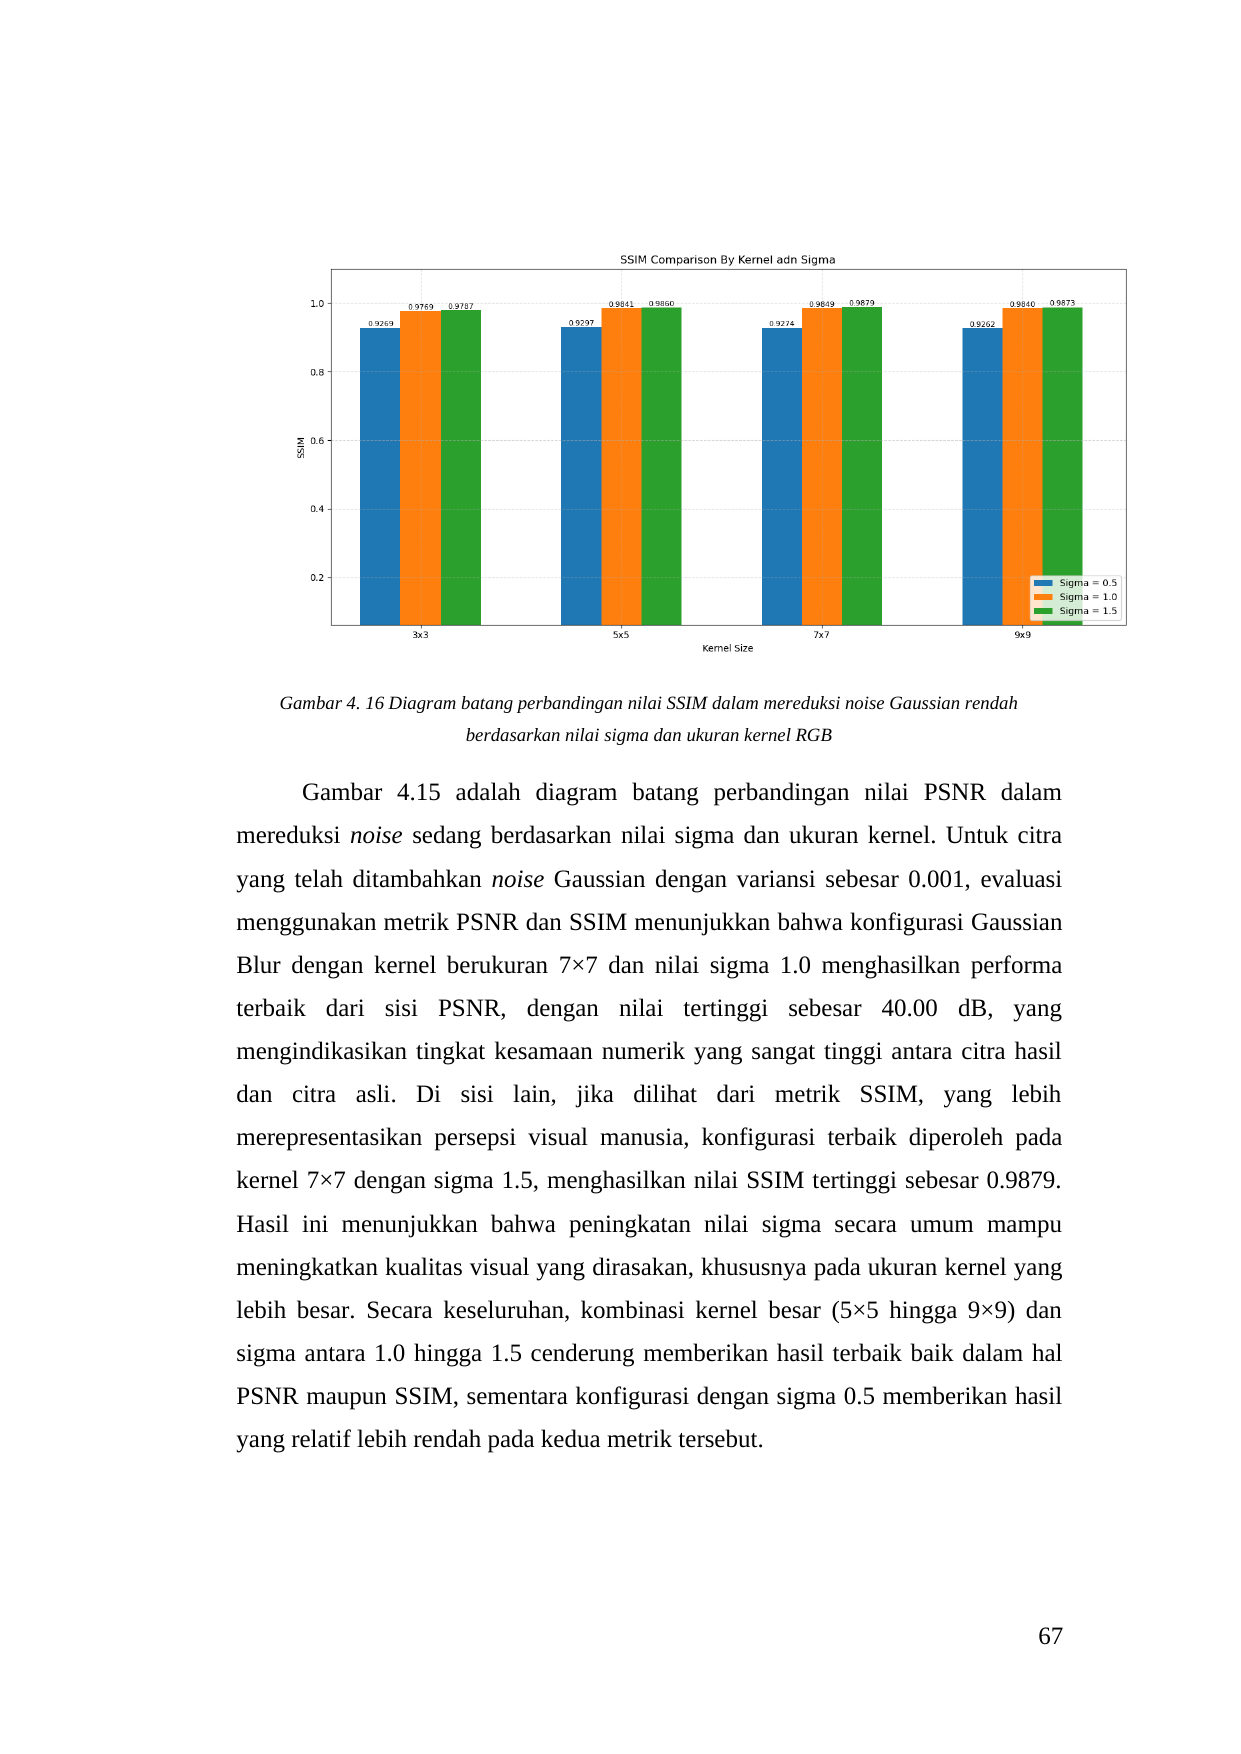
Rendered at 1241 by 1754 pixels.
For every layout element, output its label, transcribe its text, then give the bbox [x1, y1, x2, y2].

text Gambar 4. 16 Diagram batang perbandingan nilai SSIM dalam mereduksi noise Gaussian rendah berdasarkan nilai sigma dan ukuran kernel RGB [236, 692, 1063, 746]
text Gambar 4.15 adalah diagram batang perbandingan nilai PSNR dalam mereduksi noise sedang berdasarkan nilai sigma dan ukuran kernel. Untuk citra yang telah ditambahkan noise Gaussian dengan variansi sebesar 0.001, evaluasi menggunakan metrik PSNR dan SSIM menunjukkan bahwa konfigurasi Gaussian Blur dengan kernel berukuran 7×7 dan nilai sigma 1.0 menghasilkan performa terbaik dari sisi PSNR, dengan nilai tertinggi sebesar 40.00 dB, yang mengindikasikan tingkat kesamaan numerik yang sangat tinggi antara citra hasil dan citra asli. Di sisi lain, jika dilihat dari metrik SSIM, yang lebih merepresentasikan persepsi visual manusia, konfigurasi terbaik diperoleh pada kernel 7×7 dengan sigma 1.5, menghasilkan nilai SSIM tertinggi sebesar 0.9879. Hasil ini menunjukkan bahwa peningkatan nilai sigma secara umum mampu meningkatkan kualitas visual yang dirasakan, khususnya pada ukuran kernel yang lebih besar. Secara keseluruhan, kombinasi kernel besar (5×5 hingga 9×9) dan sigma antara 1.0 hingga 1.5 cenderung memberikan hasil terbaik baik dalam hal PSNR maupun SSIM, sementara konfigurasi dengan sigma 0.5 memberikan hasil yang relatif lebih rendah pada kedua metrik tersebut. [236, 777, 1063, 1453]
picture [236, 236, 1146, 678]
